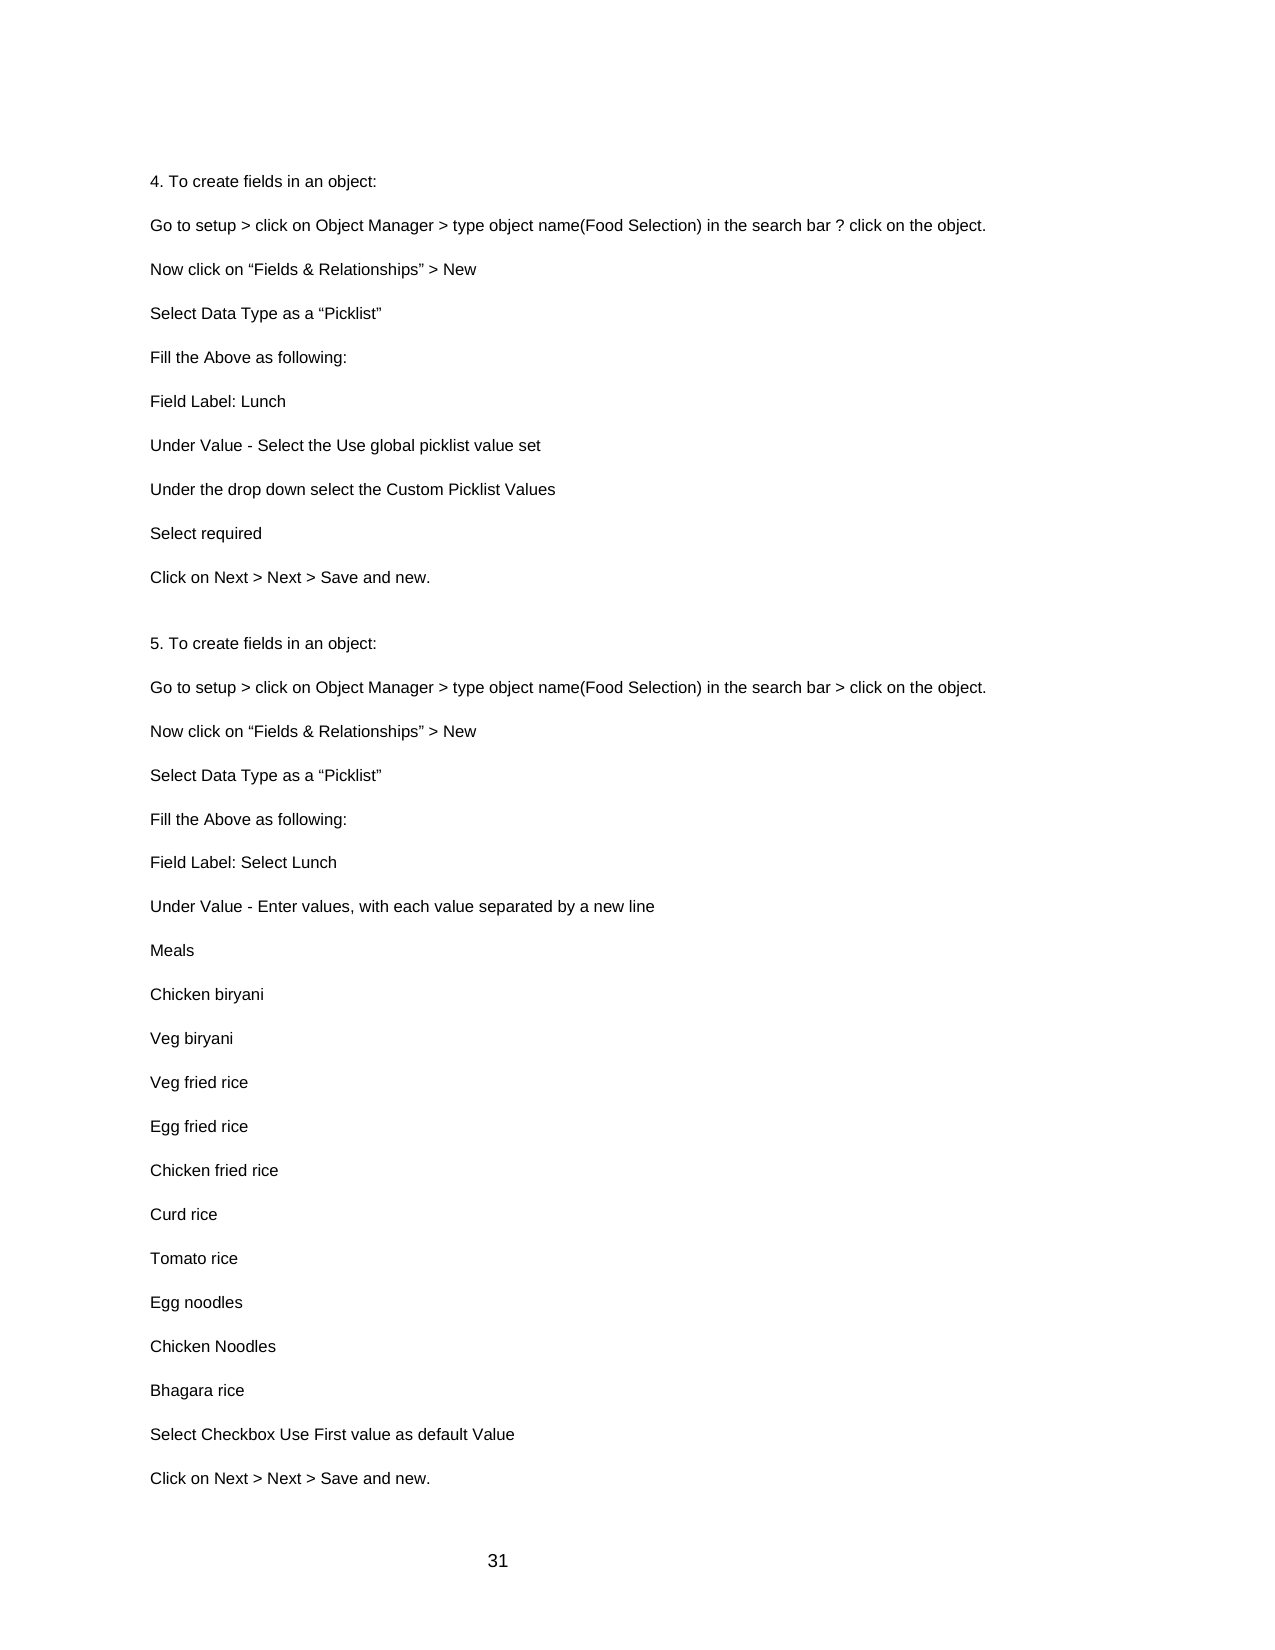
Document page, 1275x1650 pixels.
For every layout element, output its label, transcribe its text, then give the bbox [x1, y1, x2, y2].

text Fill the Above as following: [150, 348, 1125, 367]
text Tomato rice [150, 1249, 1125, 1268]
text Now click on “Fields & Relationships” > New [150, 721, 1125, 741]
text Select Data Type as a “Picklist” [150, 304, 1125, 323]
text Go to setup > click on Object Manager > type object name(Food Selection) in the search bar ? click on the object. [150, 216, 1125, 235]
text Under Value - Select the Use global picklist value set [150, 436, 1125, 455]
text Select Checkbox Use First value as default Value [150, 1425, 1125, 1444]
text Click on Next > Next > Save and new. [150, 568, 1125, 587]
text Veg biryani [150, 1029, 1125, 1048]
text Chicken fried rice [150, 1161, 1125, 1180]
text Select Data Type as a “Picklist” [150, 765, 1125, 784]
text Field Label: Lunch [150, 392, 1125, 411]
text Egg fried rice [150, 1117, 1125, 1136]
text Chicken biryani [150, 985, 1125, 1004]
text Click on Next > Next > Save and new. [150, 1469, 1125, 1488]
text Chicken Noodles [150, 1337, 1125, 1356]
text 4. To create fields in an object: [150, 172, 1125, 191]
text Fill the Above as following: [150, 809, 1125, 828]
text Under Value - Enter values, with each value separated by a new line [150, 897, 1125, 916]
text Field Label: Select Lunch [150, 853, 1125, 872]
text Meals [150, 941, 1125, 960]
text Veg fried rice [150, 1073, 1125, 1092]
text Under the drop down select the Custom Picklist Values [150, 480, 1125, 499]
text 5. To create fields in an object: [150, 633, 1125, 653]
text Egg noodles [150, 1293, 1125, 1312]
text Bhagara rice [150, 1381, 1125, 1400]
text Select required [150, 524, 1125, 543]
text Go to setup > click on Object Manager > type object name(Food Selection) in the search bar > click on the object. [150, 677, 1125, 697]
text Now click on “Fields & Relationships” > New [150, 260, 1125, 279]
text Curd rice [150, 1205, 1125, 1224]
